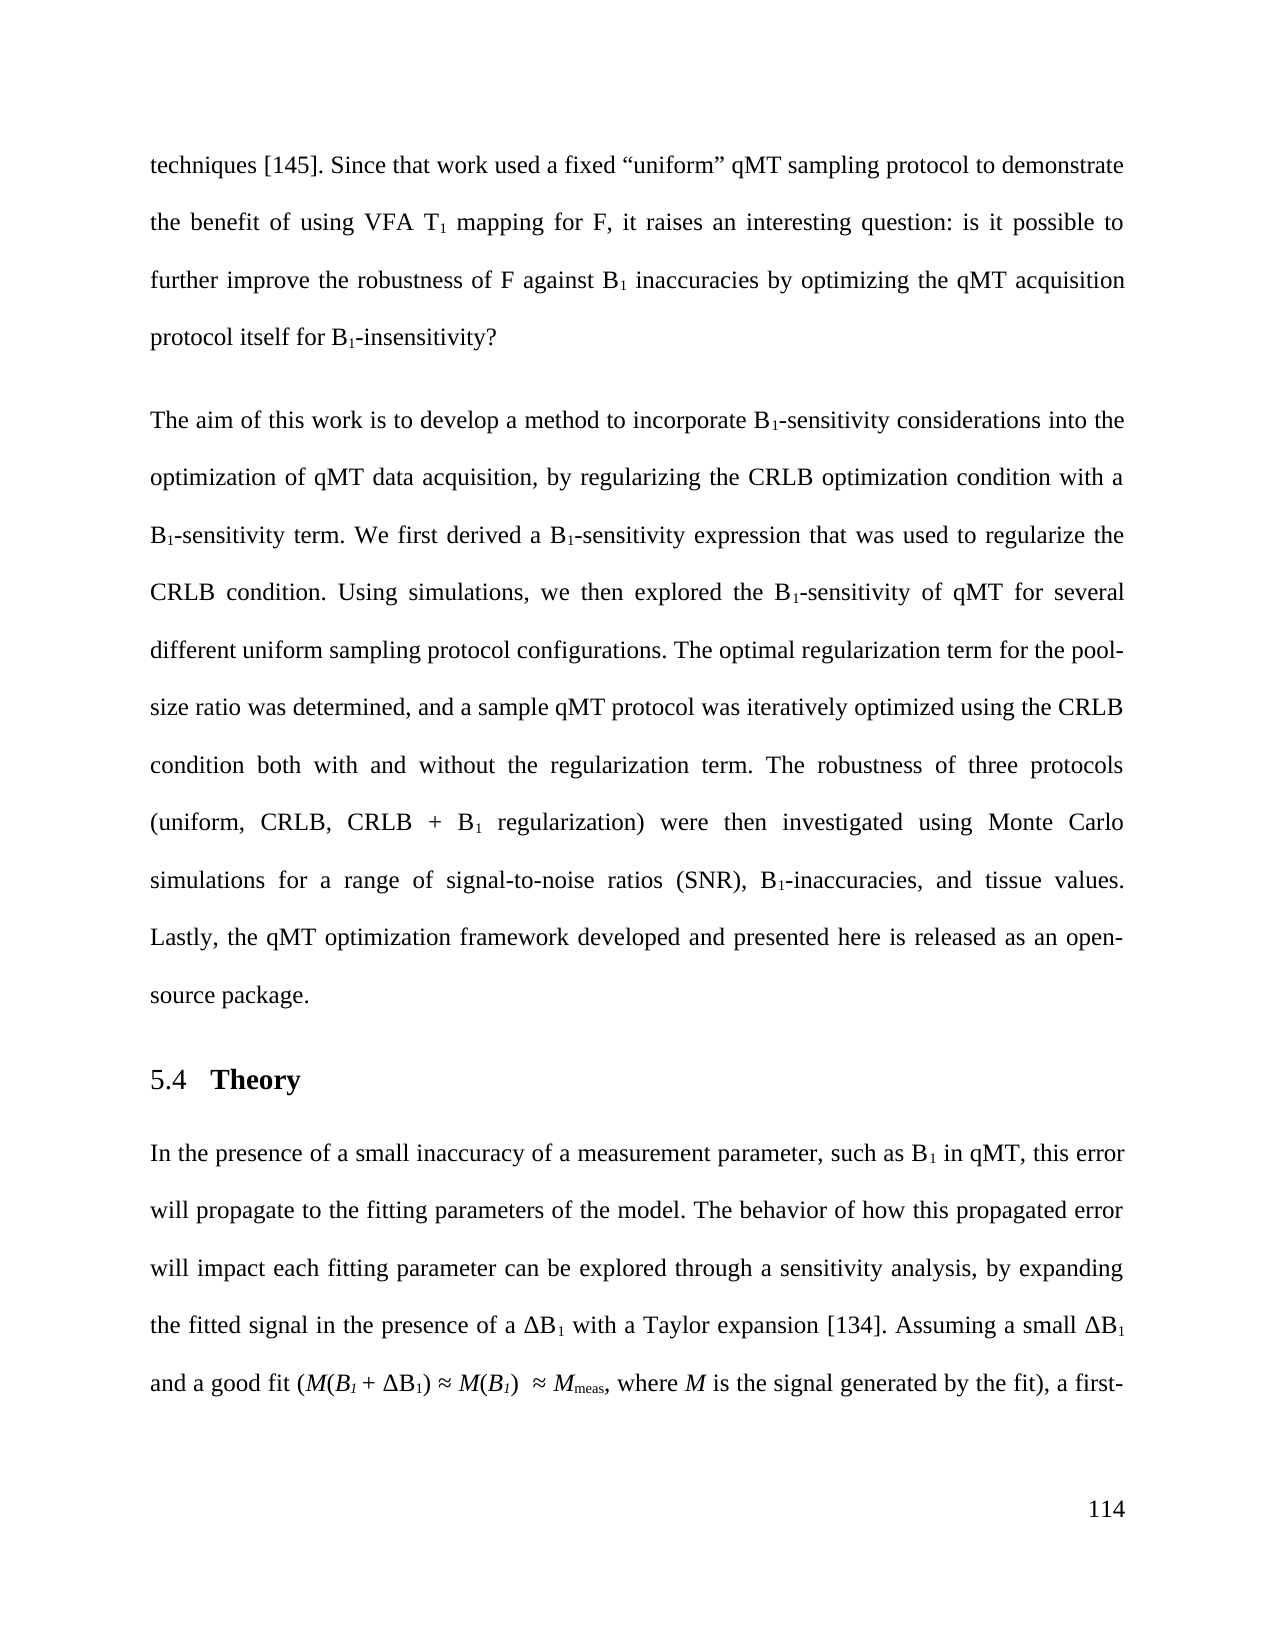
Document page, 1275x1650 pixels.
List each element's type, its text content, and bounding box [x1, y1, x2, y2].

subtitle Theory [150, 1062, 1125, 1096]
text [150, 1138, 1125, 1397]
text The aim of this work is to develop a method to incorporate B1-sensitivity considerations into the optimization of qMT data acquisition, by regularizing the CRLB optimization condition with a B1-sensitivity term. We first derived a B1-sensitivity expression that was used to regularize the CRLB condition. Using simulations, we then explored the B1-sensitivity of qMT for several different uniform sampling protocol configurations. The optimal regularization term for the pool-size ratio was determined, and a sample qMT protocol was iteratively optimized using the CRLB condition both with and without the regularization term. The robustness of three protocols (uniform, CRLB, CRLB + B1 regularization) were then investigated using Monte Carlo simulations for a range of signal-to-noise ratios (SNR), B1-inaccuracies, and tissue values. Lastly, the qMT optimization framework developed and presented here is released as an open-source package. [150, 405, 1125, 1009]
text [150, 150, 1125, 351]
